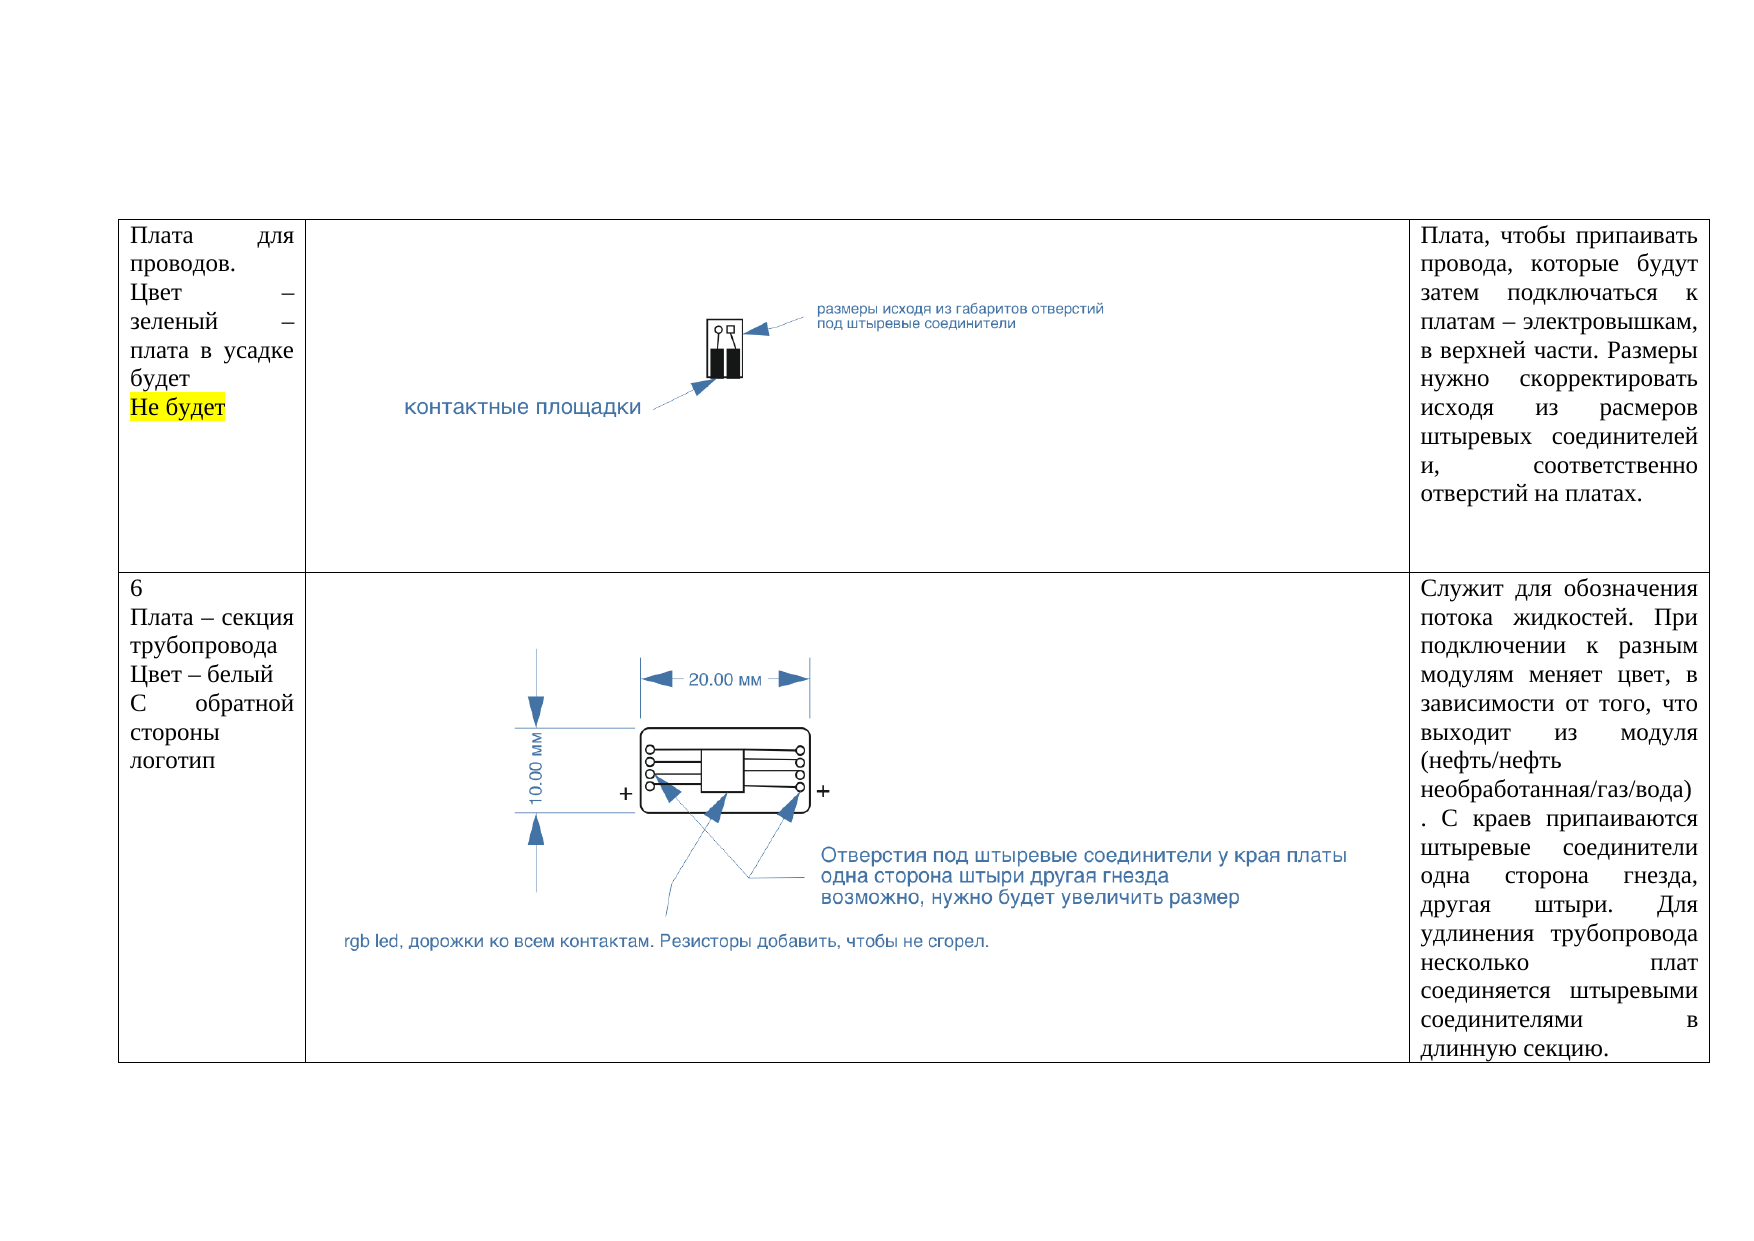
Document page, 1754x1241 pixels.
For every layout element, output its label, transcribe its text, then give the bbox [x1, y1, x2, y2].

table_cell [306, 220, 1409, 572]
table_cell 6 Плата – секция трубопровода Цвет – белый С обратной стороны логотип [119, 573, 305, 1062]
picture [316, 277, 1157, 493]
table_cell Служит для обозначения потока жидкостей. При подключении к разным модулям меняет цвет, в зависимости от того, что выходит из модуля (нефть/нефть необработанная/газ/вода). С краев припаиваются штыревые соединители одна сторона гнезда, другая штыри. Для удлинения трубопровода несколько плат соединяется штыревыми соединителями в длинную секцию. [1410, 573, 1709, 1062]
picture [316, 630, 1371, 997]
table_cell [306, 573, 1409, 1062]
table_cell Плата для проводов. Цвет – зеленый – плата в усадке будет Не будет [119, 220, 305, 572]
table_cell Плата, чтобы припаивать провода, которые будут затем подключаться к платам – электровышкам, в верхней части. Размеры нужно скорректировать исходя из расмеров штыревых соединителей и, соответственно отверстий на платах. [1410, 220, 1709, 572]
